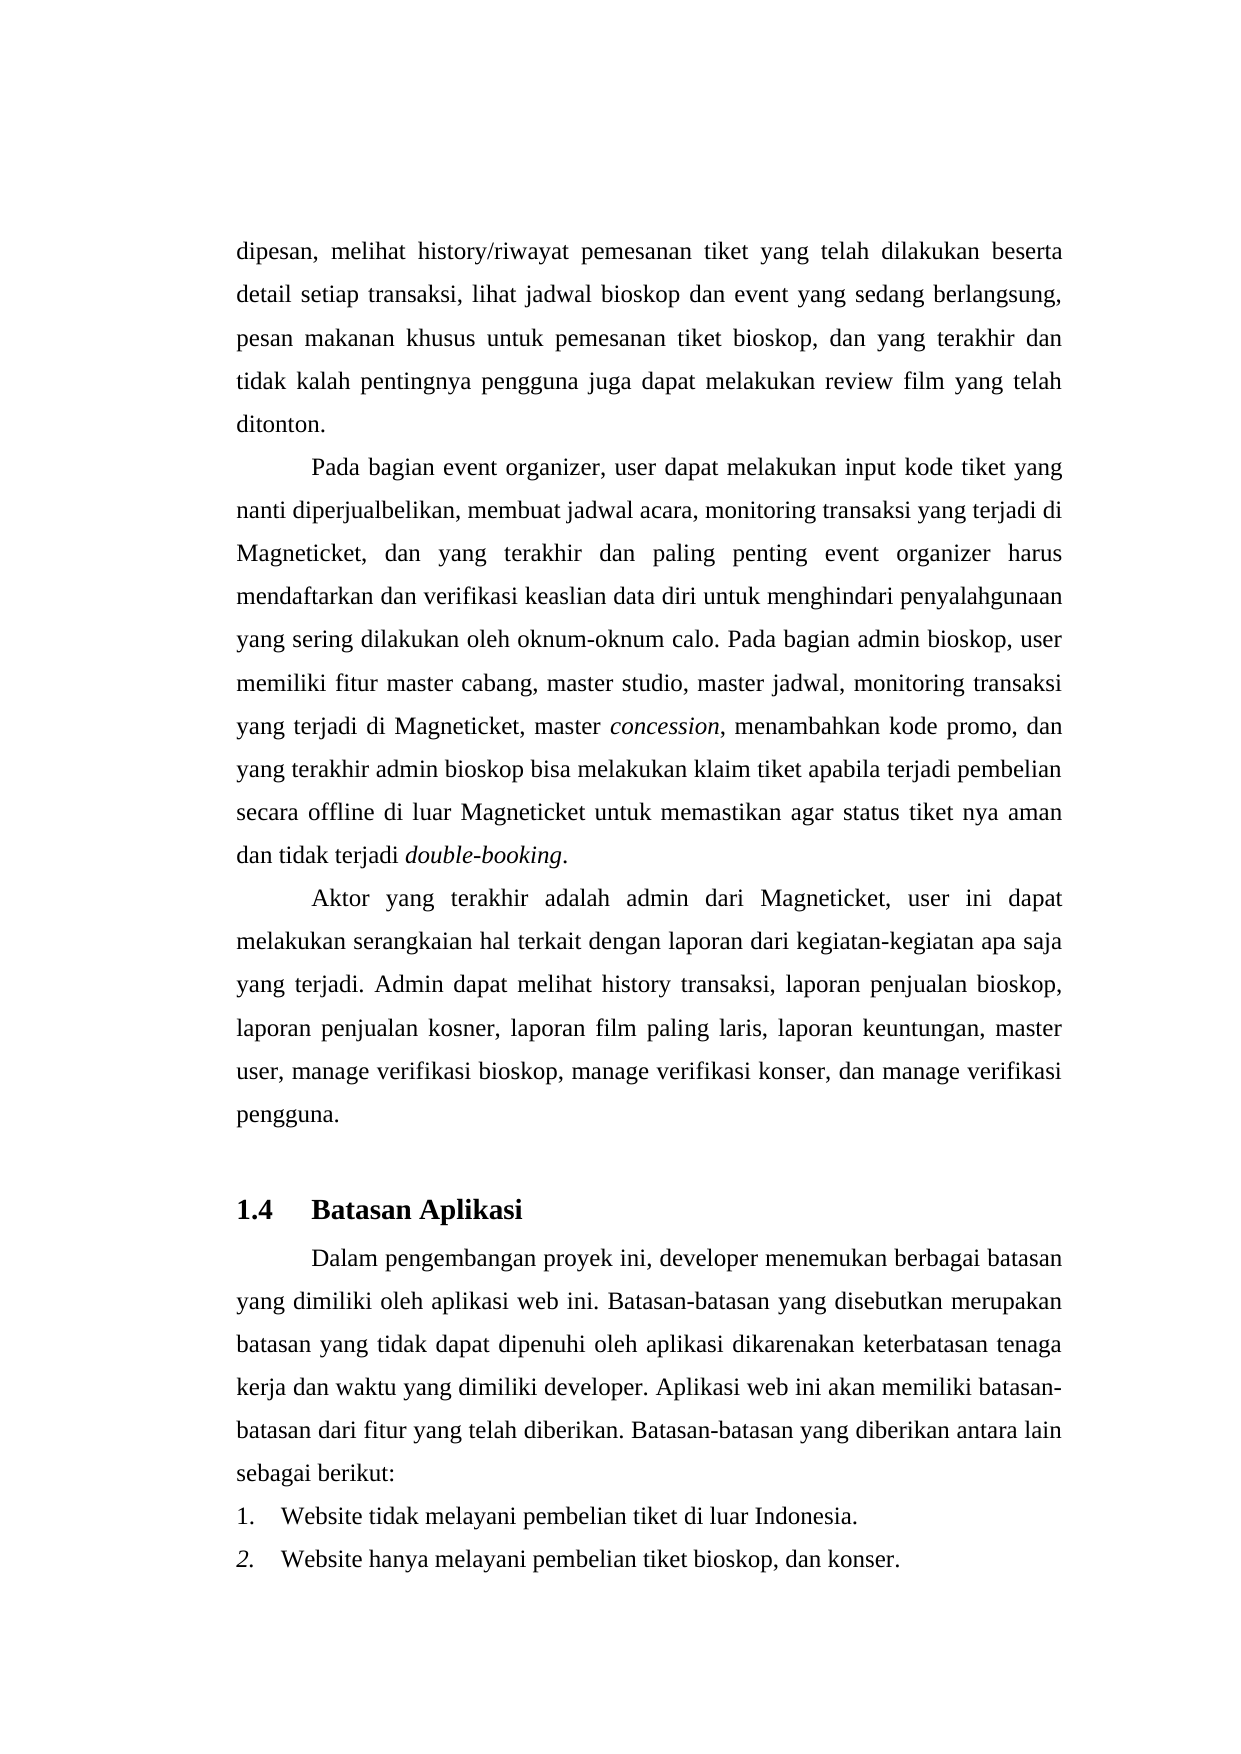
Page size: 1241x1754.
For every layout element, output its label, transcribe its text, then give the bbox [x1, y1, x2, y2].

text Pada bagian event organizer, user dapat melakukan input kode tiket yang nanti diperjualbelikan, membuat jadwal acara, monitoring transaksi yang terjadi di Magneticket, dan yang terakhir dan paling penting event organizer harus mendaftarkan dan verifikasi keaslian data diri untuk menghindari penyalahgunaan yang sering dilakukan oleh oknum-oknum calo. Pada bagian admin bioskop, user memiliki fitur master cabang, master studio, master jadwal, monitoring transaksi yang terjadi di Magneticket, master concession, menambahkan kode promo, dan yang terakhir admin bioskop bisa melakukan klaim tiket apabila terjadi pembelian secara offline di luar Magneticket untuk memastikan agar status tiket nya aman dan tidak terjadi double-booking. [236, 452, 1063, 869]
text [236, 236, 1063, 438]
subtitle 1.4 Batasan Aplikasi [236, 1192, 1063, 1226]
text Aktor yang terakhir adalah admin dari Magneticket, user ini dapat melakukan serangkaian hal terkait dengan laporan dari kegiatan-kegiatan apa saja yang terjadi. Admin dapat melihat history transaksi, laporan penjualan bioskop, laporan penjualan kosner, laporan film paling laris, laporan keuntungan, master user, manage verifikasi bioskop, manage verifikasi konser, dan manage verifikasi pengguna. [236, 883, 1063, 1128]
text Dalam pengembangan proyek ini, developer menemukan berbagai batasan yang dimiliki oleh aplikasi web ini. Batasan-batasan yang disebutkan merupakan batasan yang tidak dapat dipenuhi oleh aplikasi dikarenakan keterbatasan tenaga kerja dan waktu yang dimiliki developer. Aplikasi web ini akan memiliki batasan-batasan dari fitur yang telah diberikan. Batasan-batasan yang diberikan antara lain sebagai berikut: [236, 1243, 1063, 1487]
list Website hanya melayani pembelian tiket bioskop, dan konser. [236, 1544, 1063, 1573]
list Website tidak melayani pembelian tiket di luar Indonesia. [236, 1501, 1063, 1530]
